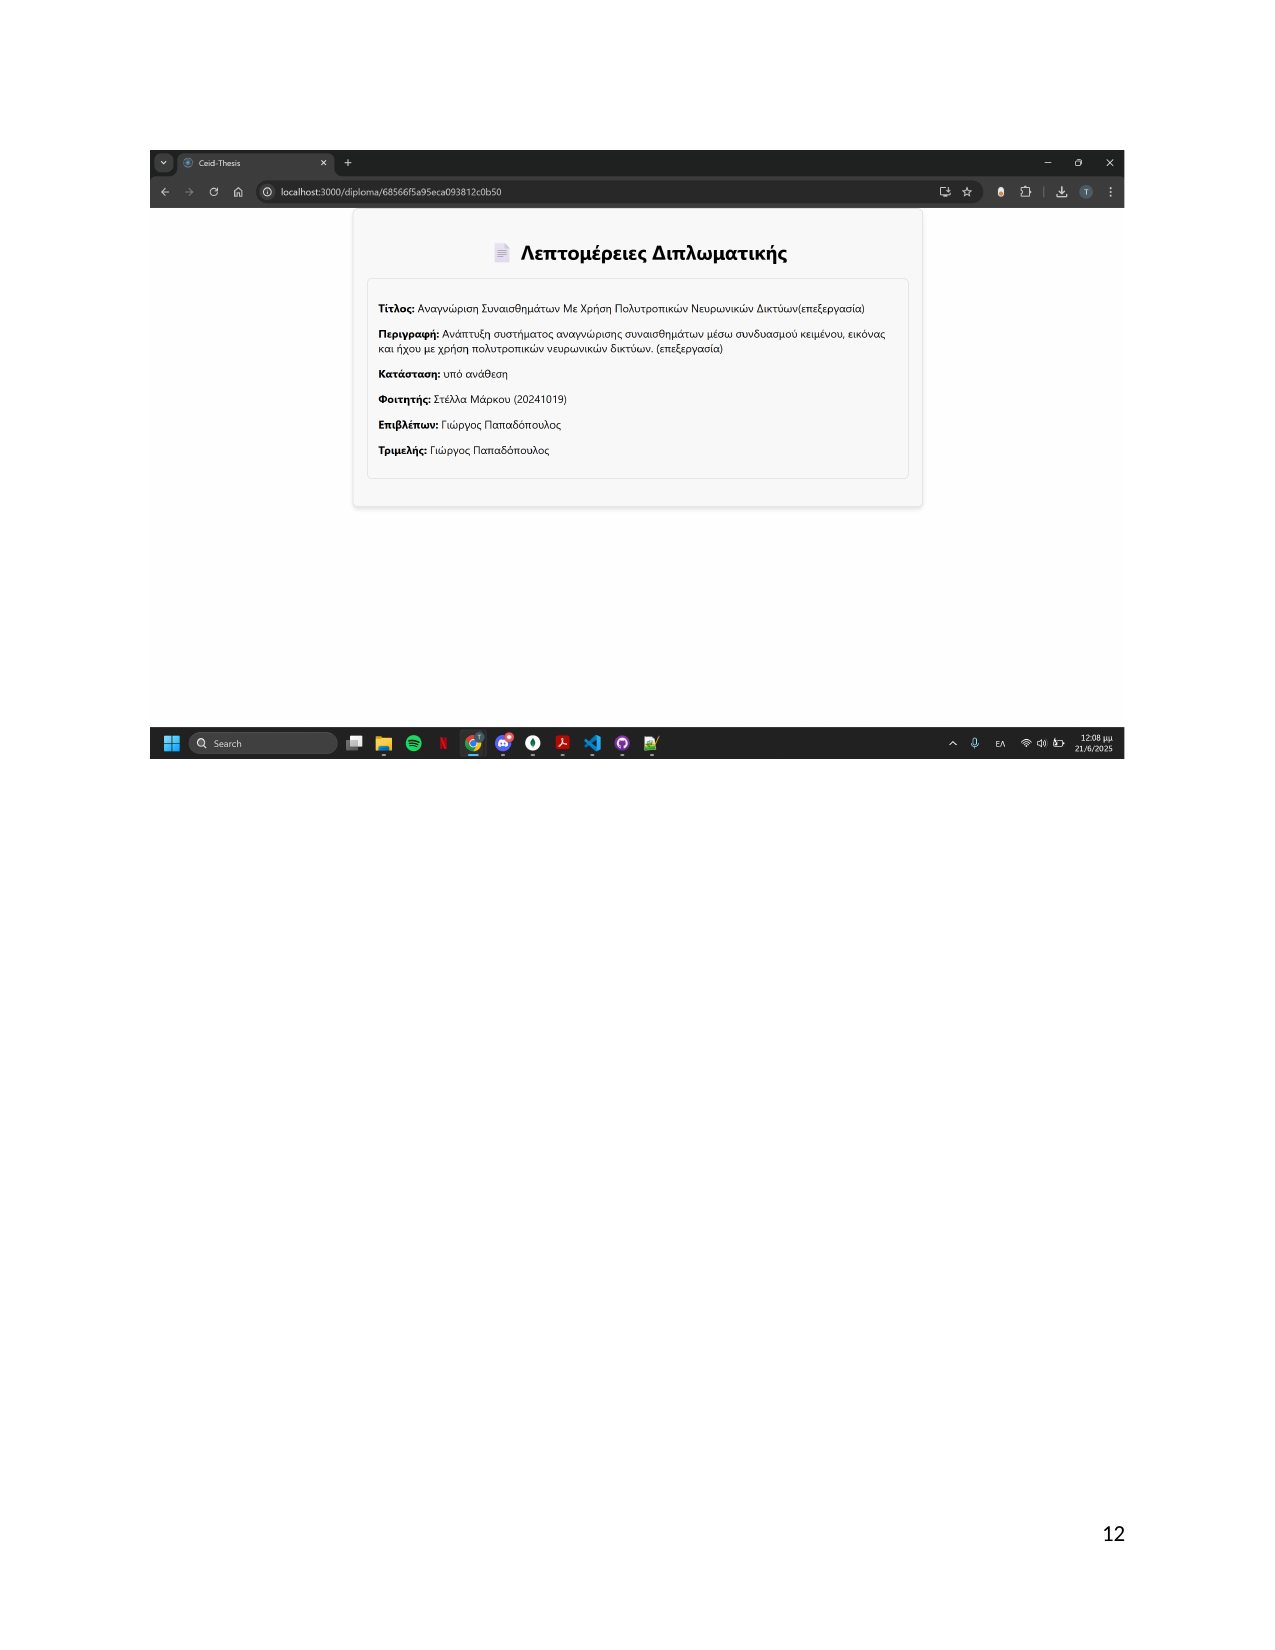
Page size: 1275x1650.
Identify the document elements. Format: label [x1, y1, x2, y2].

picture [150, 150, 1125, 759]
